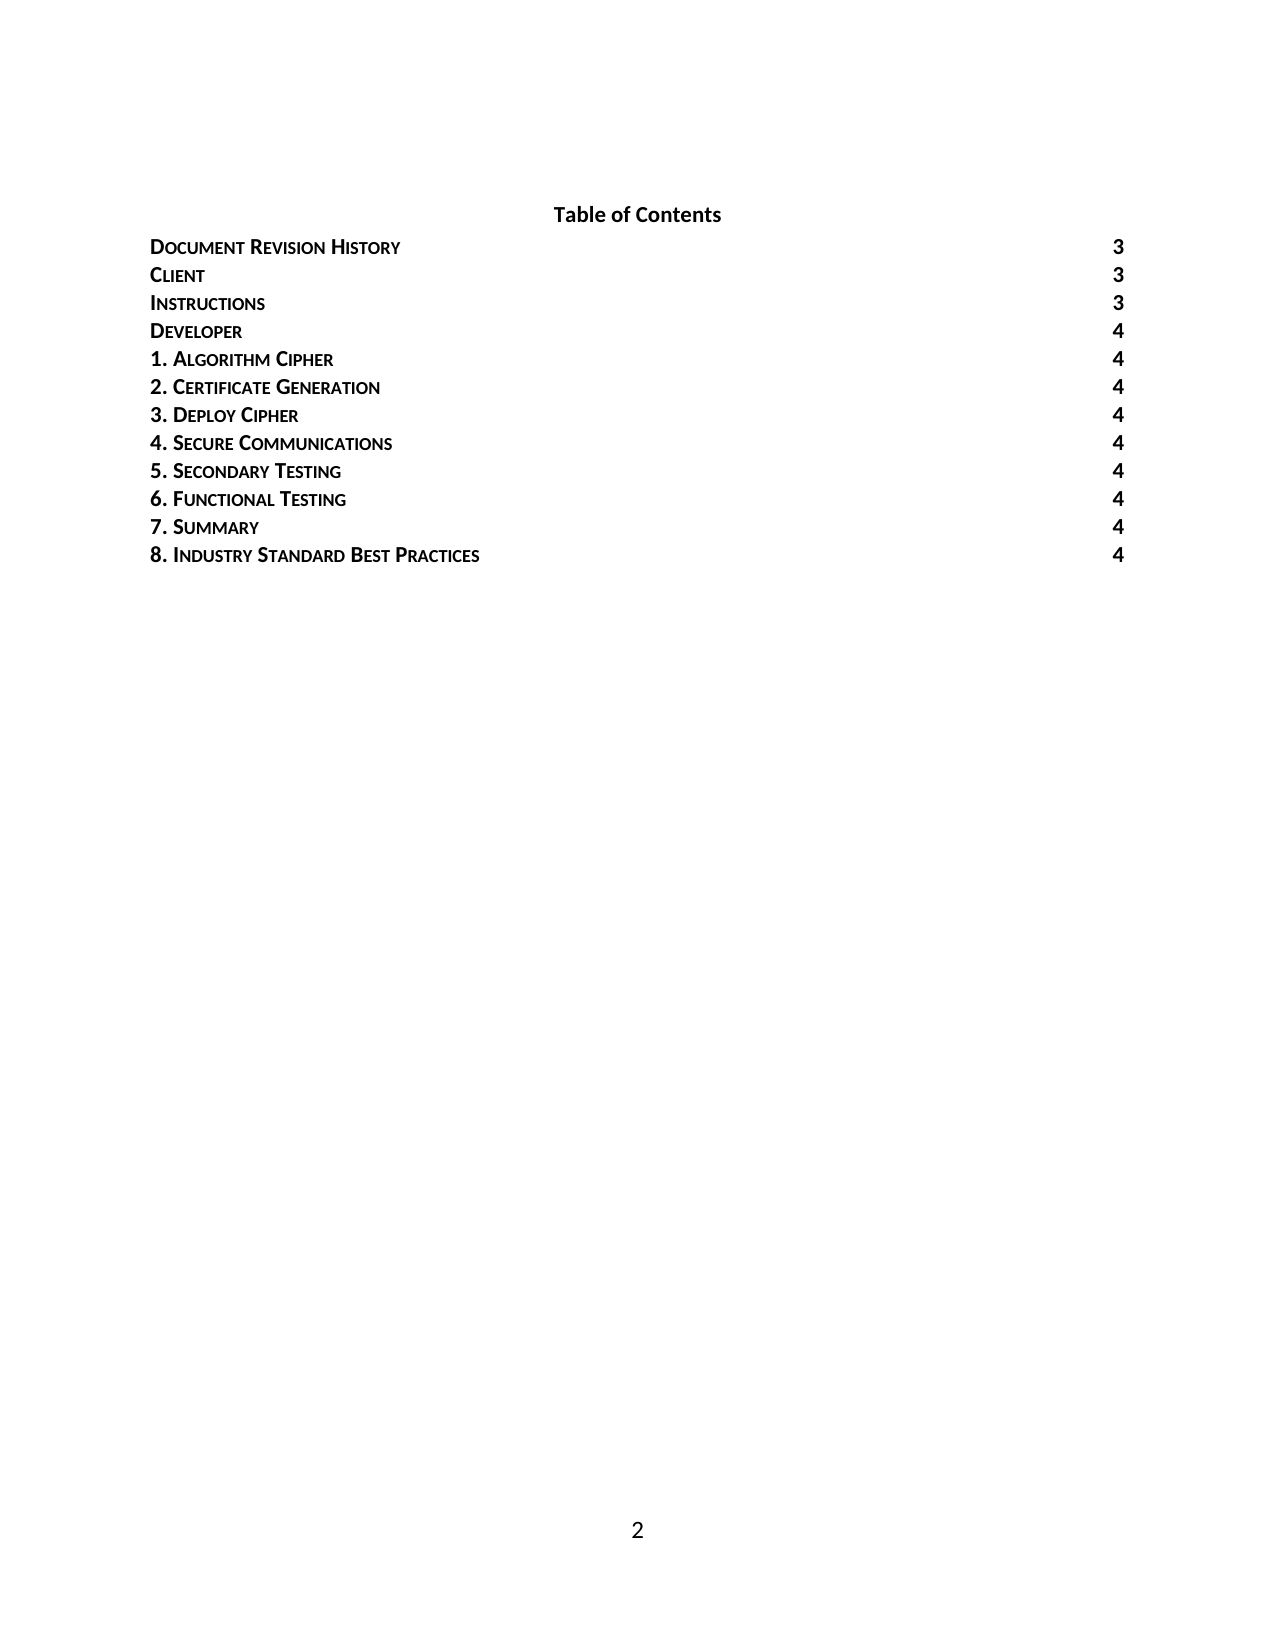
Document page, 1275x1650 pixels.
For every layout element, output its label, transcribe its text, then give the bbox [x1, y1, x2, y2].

text Table of Contents [150, 200, 1125, 228]
